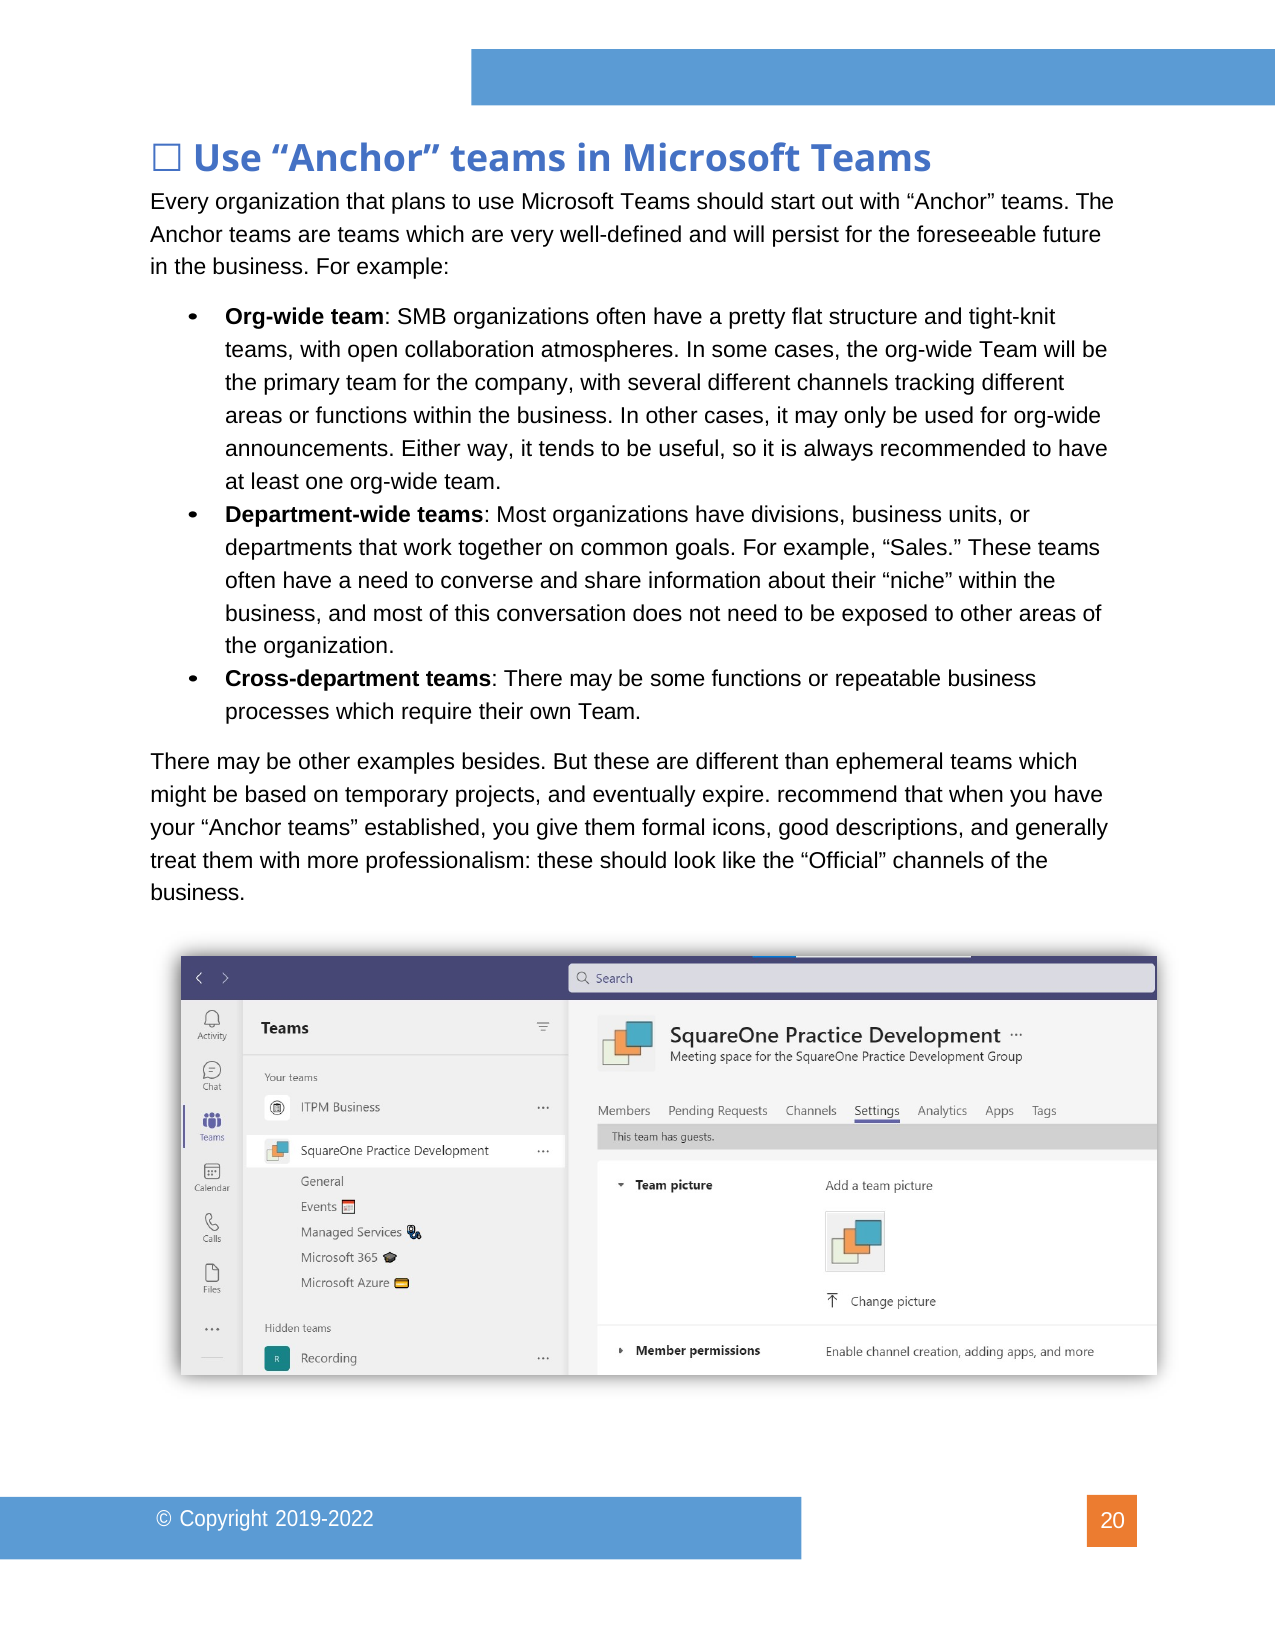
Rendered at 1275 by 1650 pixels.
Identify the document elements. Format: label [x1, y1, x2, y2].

picture [149, 925, 1188, 1407]
